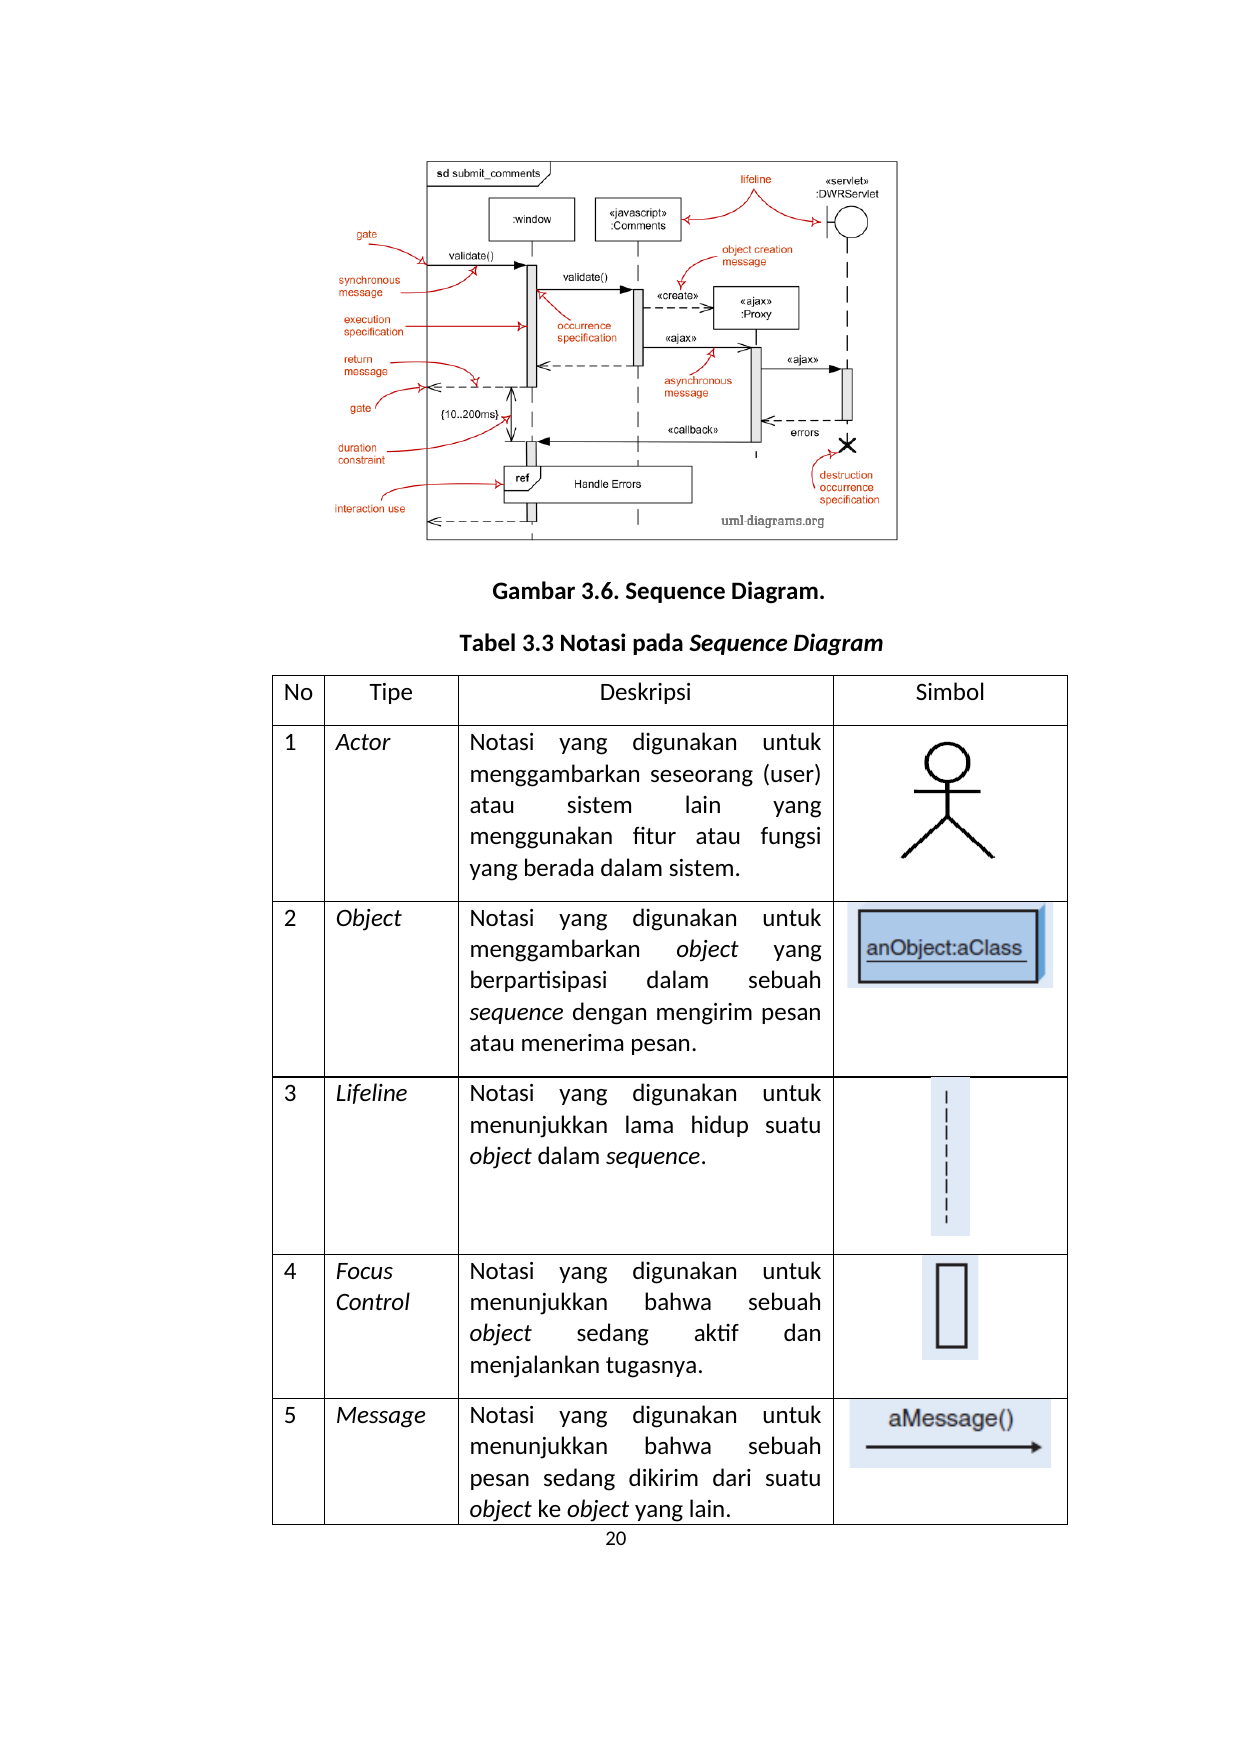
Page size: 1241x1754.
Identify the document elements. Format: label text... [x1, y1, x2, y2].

picture [895, 726, 1005, 873]
table_cell Notasi yang digunakan untuk menggambarkan seseorang (user) atau sistem lain yang menggunakan fitur atau fungsi yang berada dalam sistem. [459, 726, 833, 901]
table_cell Object [325, 902, 458, 1076]
table_cell [834, 1255, 1067, 1398]
text Tabel 3.3 Notasi pada Sequence Diagram [254, 627, 1092, 657]
table_cell 5 [273, 1399, 324, 1524]
table_cell 4 [273, 1255, 324, 1398]
table_cell Notasi yang digunakan untuk menunjukkan bahwa sebuah pesan sedang dikirim dari suatu object ke object yang lain. [459, 1399, 833, 1524]
picture [849, 1399, 1052, 1468]
table_cell [834, 902, 1067, 1076]
picture [847, 902, 1054, 988]
table_cell 2 [273, 902, 324, 1076]
table_cell 1 [273, 726, 324, 901]
table_header Simbol [834, 676, 1067, 725]
table_header No [273, 676, 324, 725]
table_cell Notasi yang digunakan untuk menggambarkan object yang berpartisipasi dalam sebuah sequence dengan mengirim pesan atau menerima pesan. [459, 902, 833, 1076]
table_cell [834, 1399, 1067, 1524]
table_cell Notasi yang digunakan untuk menunjukkan bahwa sebuah object sedang aktif dan menjalankan tugasnya. [459, 1255, 833, 1398]
table_cell Actor [325, 726, 458, 901]
picture [930, 1077, 970, 1236]
table_cell Lifeline [325, 1078, 458, 1254]
table_cell Notasi yang digunakan untuk menunjukkan lama hidup suatu object dalam sequence. [459, 1078, 833, 1254]
table_cell Focus Control [325, 1255, 458, 1398]
table_header Deskripsi [459, 676, 833, 725]
picture [922, 1255, 979, 1360]
picture [332, 159, 900, 543]
subtitle Gambar 3.6. Sequence Diagram. [226, 575, 1092, 606]
table_cell 3 [273, 1078, 324, 1254]
table_cell [834, 726, 1067, 901]
table_cell [834, 1078, 1067, 1254]
table_cell Message [325, 1399, 458, 1524]
table_header Tipe [325, 676, 458, 725]
